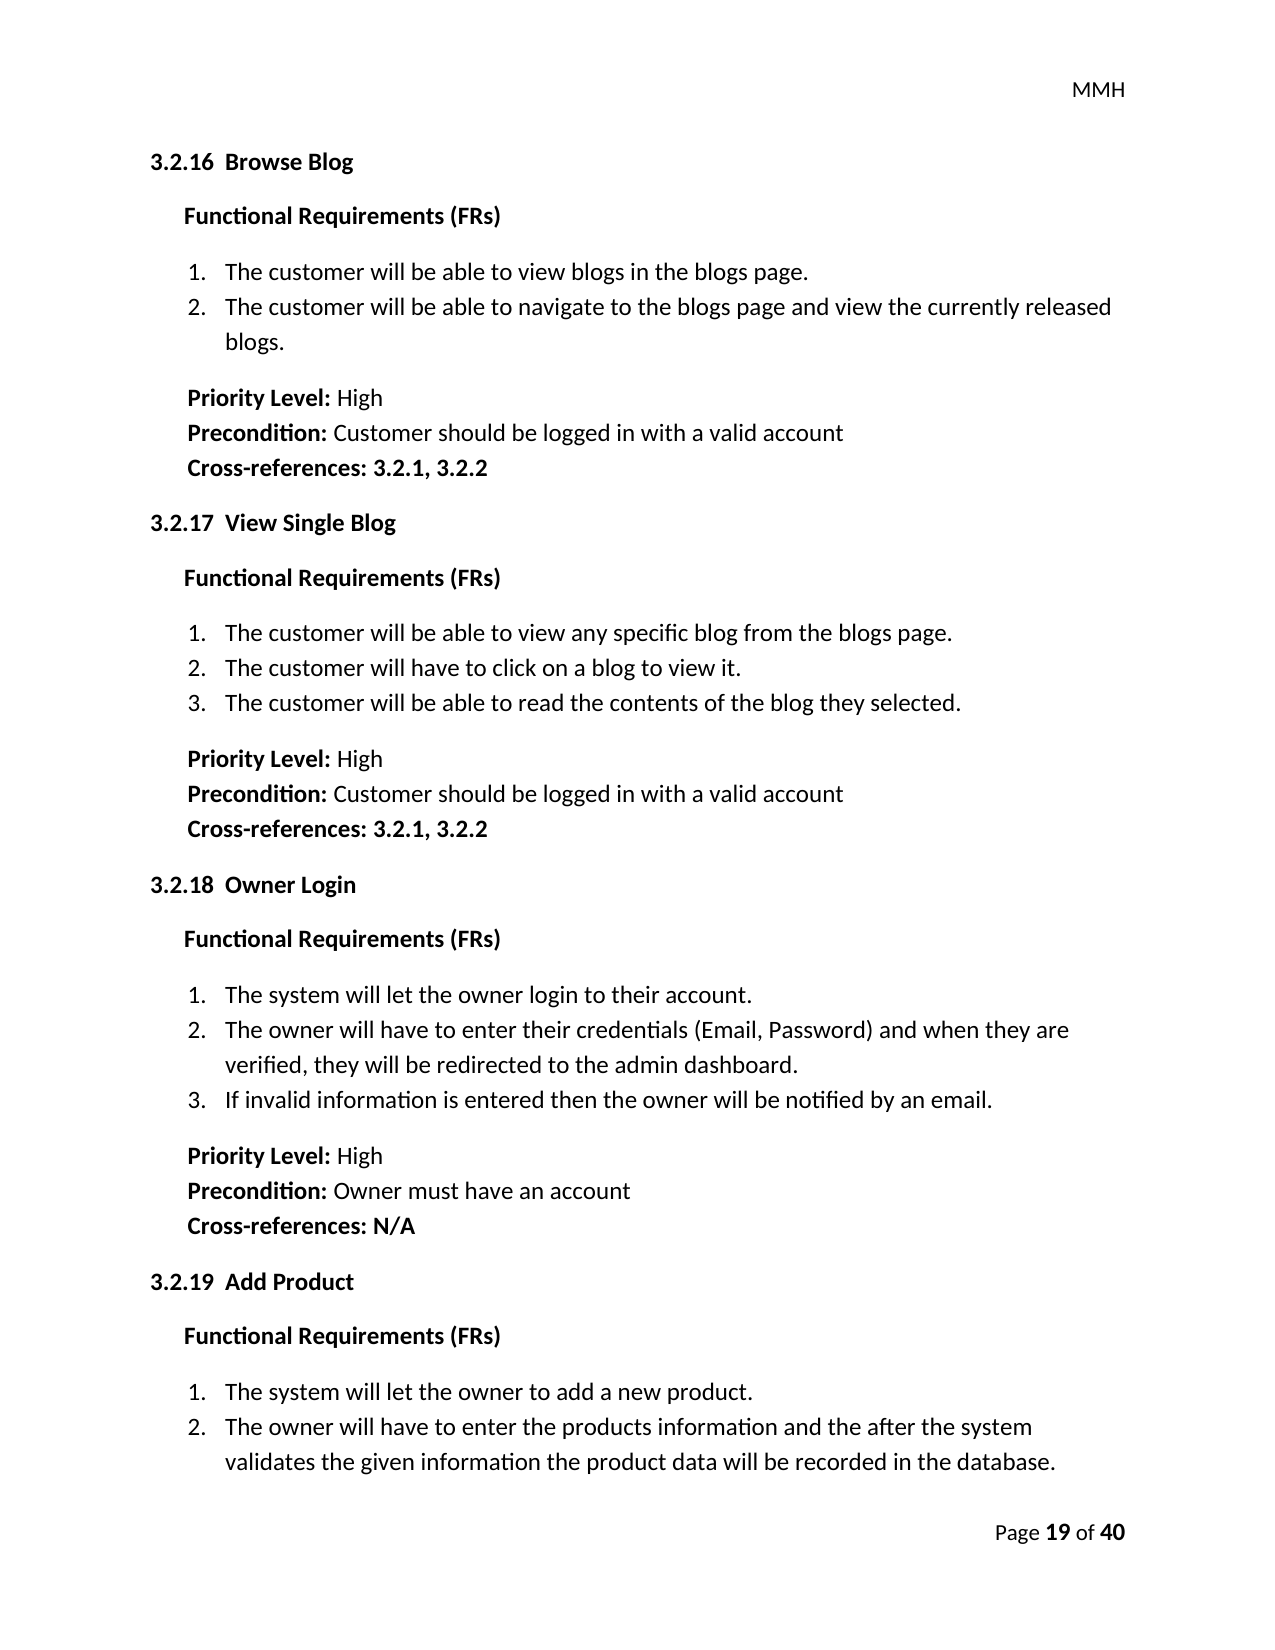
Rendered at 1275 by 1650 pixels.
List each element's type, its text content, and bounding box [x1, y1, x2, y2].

text Priority Level: High Precondition: Owner must have an account Cross-references: N/A [187, 1140, 1125, 1241]
list The customer will be able to view blogs in the blogs page. [187, 256, 1125, 286]
list The customer will have to click on a blog to view it. [187, 652, 1125, 683]
subtitle View Single Blog [150, 512, 1125, 537]
list The system will let the owner to add a new product. [187, 1376, 1125, 1406]
list The owner will have to enter their credentials (Email, Password) and when they are verified, they will be redirected to the admin dashboard. [187, 1014, 1125, 1080]
text Functional Requirements (FRs) [150, 200, 1125, 231]
subtitle Browse Blog [150, 150, 1125, 175]
text Functional Requirements (FRs) [150, 1320, 1125, 1351]
list The customer will be able to view any specific blog from the blogs page. [187, 617, 1125, 648]
text Priority Level: High Precondition: Customer should be logged in with a valid account Cross-references: 3.2.1, 3.2.2 [187, 743, 1125, 844]
list The system will let the owner login to their account. [187, 979, 1125, 1010]
text Functional Requirements (FRs) [150, 562, 1125, 592]
text Priority Level: High Precondition: Customer should be logged in with a valid account Cross-references: 3.2.1, 3.2.2 [187, 382, 1125, 482]
list The customer will be able to read the contents of the blog they selected. [187, 687, 1125, 718]
subtitle Owner Login [150, 873, 1125, 898]
subtitle Add Product [150, 1270, 1125, 1295]
list If invalid information is entered then the owner will be notified by an email. [187, 1084, 1125, 1115]
list The owner will have to enter the products information and the after the system validates the given information the product data will be recorded in the database. [187, 1411, 1125, 1476]
text Functional Requirements (FRs) [150, 923, 1125, 954]
list The customer will be able to navigate to the blogs page and view the currently released blogs. [187, 291, 1125, 356]
